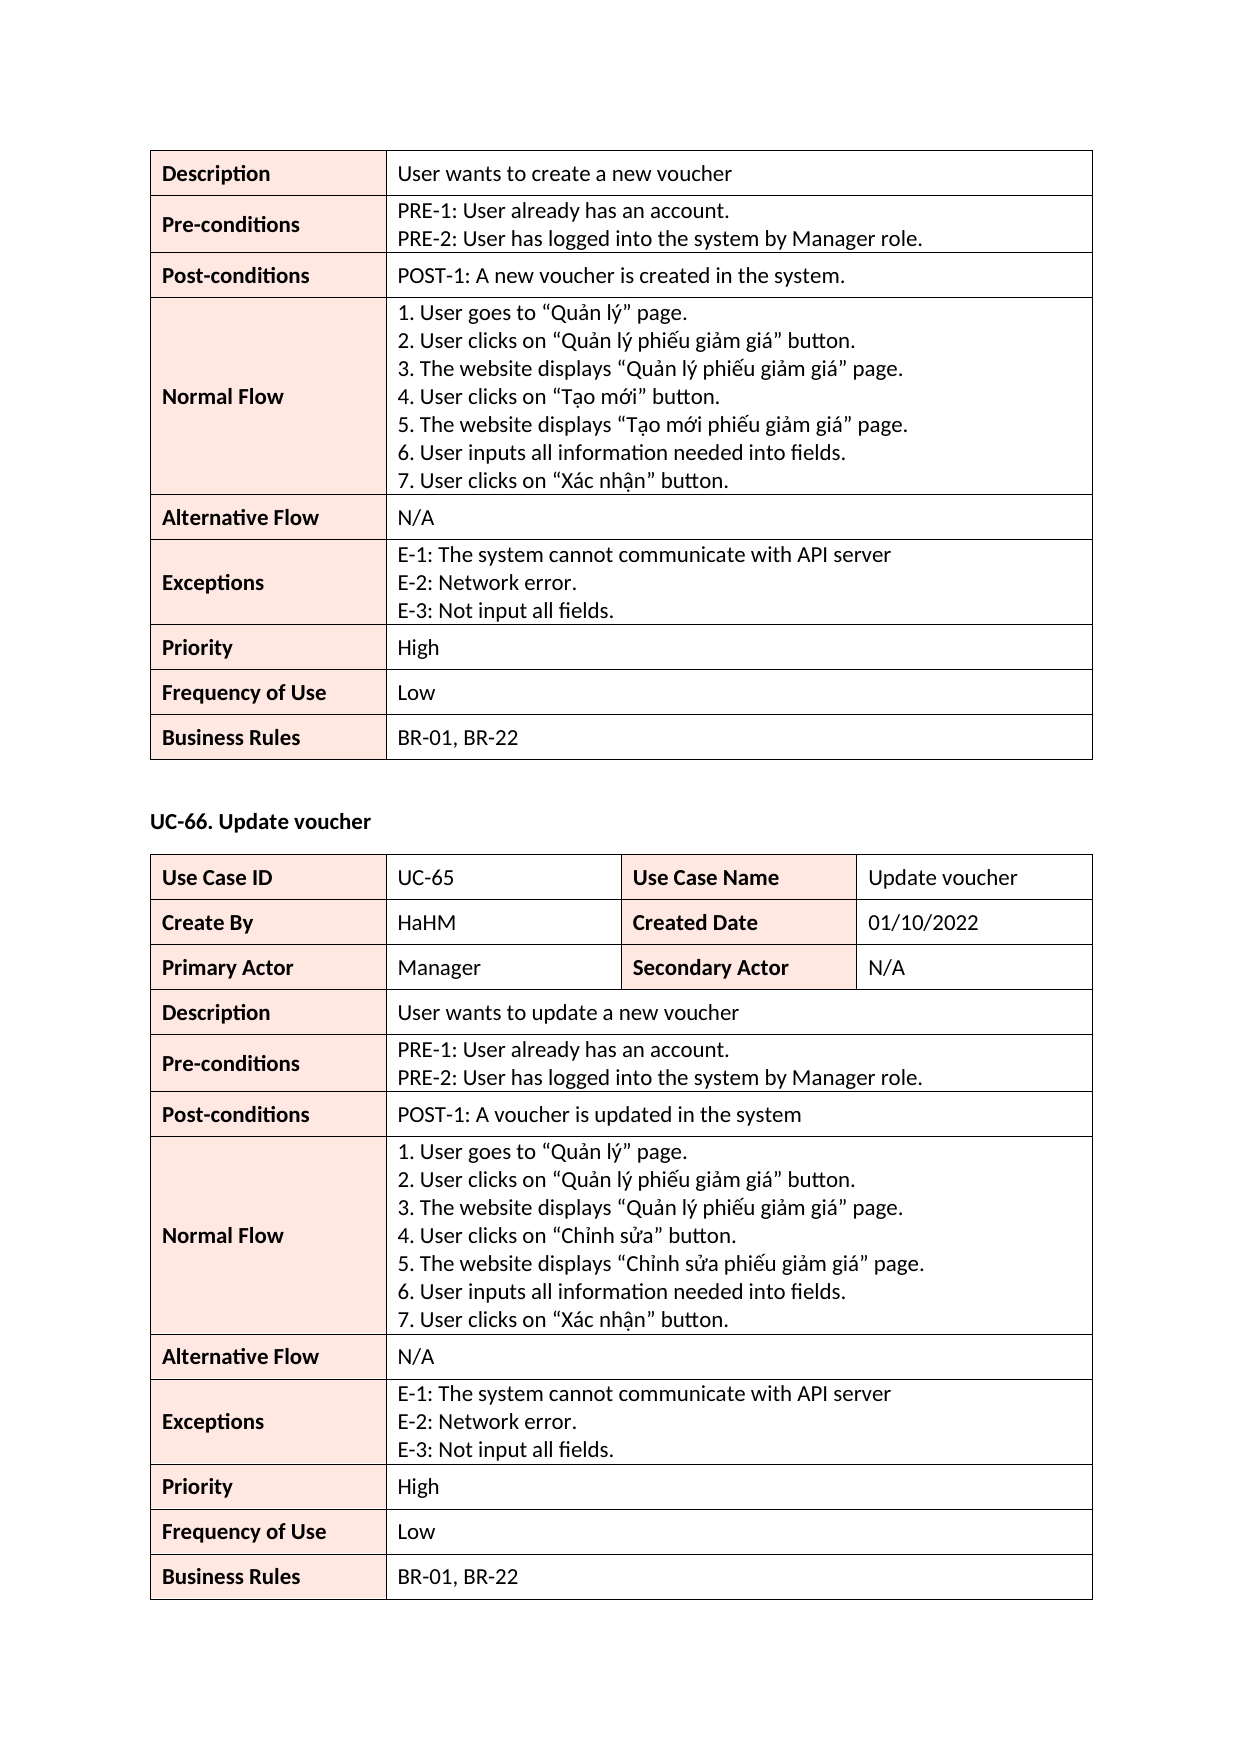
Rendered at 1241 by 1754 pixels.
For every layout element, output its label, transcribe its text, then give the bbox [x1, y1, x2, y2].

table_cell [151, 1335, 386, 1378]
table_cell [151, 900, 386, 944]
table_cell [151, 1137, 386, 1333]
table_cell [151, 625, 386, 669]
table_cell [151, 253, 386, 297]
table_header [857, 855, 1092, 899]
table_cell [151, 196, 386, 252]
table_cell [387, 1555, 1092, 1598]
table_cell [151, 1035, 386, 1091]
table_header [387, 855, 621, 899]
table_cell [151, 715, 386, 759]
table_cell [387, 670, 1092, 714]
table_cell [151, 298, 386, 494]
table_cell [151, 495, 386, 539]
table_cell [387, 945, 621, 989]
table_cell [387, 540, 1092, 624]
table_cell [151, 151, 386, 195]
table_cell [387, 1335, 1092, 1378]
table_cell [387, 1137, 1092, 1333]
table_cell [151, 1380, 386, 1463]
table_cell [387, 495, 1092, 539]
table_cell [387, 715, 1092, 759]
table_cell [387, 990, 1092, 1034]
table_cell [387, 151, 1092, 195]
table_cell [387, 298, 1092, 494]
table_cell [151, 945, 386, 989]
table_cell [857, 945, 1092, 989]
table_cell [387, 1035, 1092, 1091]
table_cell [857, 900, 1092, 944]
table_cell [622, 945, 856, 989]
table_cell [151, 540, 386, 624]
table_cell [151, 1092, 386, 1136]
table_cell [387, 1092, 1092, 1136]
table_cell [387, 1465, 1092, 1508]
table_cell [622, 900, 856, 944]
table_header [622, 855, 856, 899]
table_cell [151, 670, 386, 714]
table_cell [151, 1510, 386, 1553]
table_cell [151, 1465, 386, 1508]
text UC-66. Update voucher [150, 807, 1093, 835]
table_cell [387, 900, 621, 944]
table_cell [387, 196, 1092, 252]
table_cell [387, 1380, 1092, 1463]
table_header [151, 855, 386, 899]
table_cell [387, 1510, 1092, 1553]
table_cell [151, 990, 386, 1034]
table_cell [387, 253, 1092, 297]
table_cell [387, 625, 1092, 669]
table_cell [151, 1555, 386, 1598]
